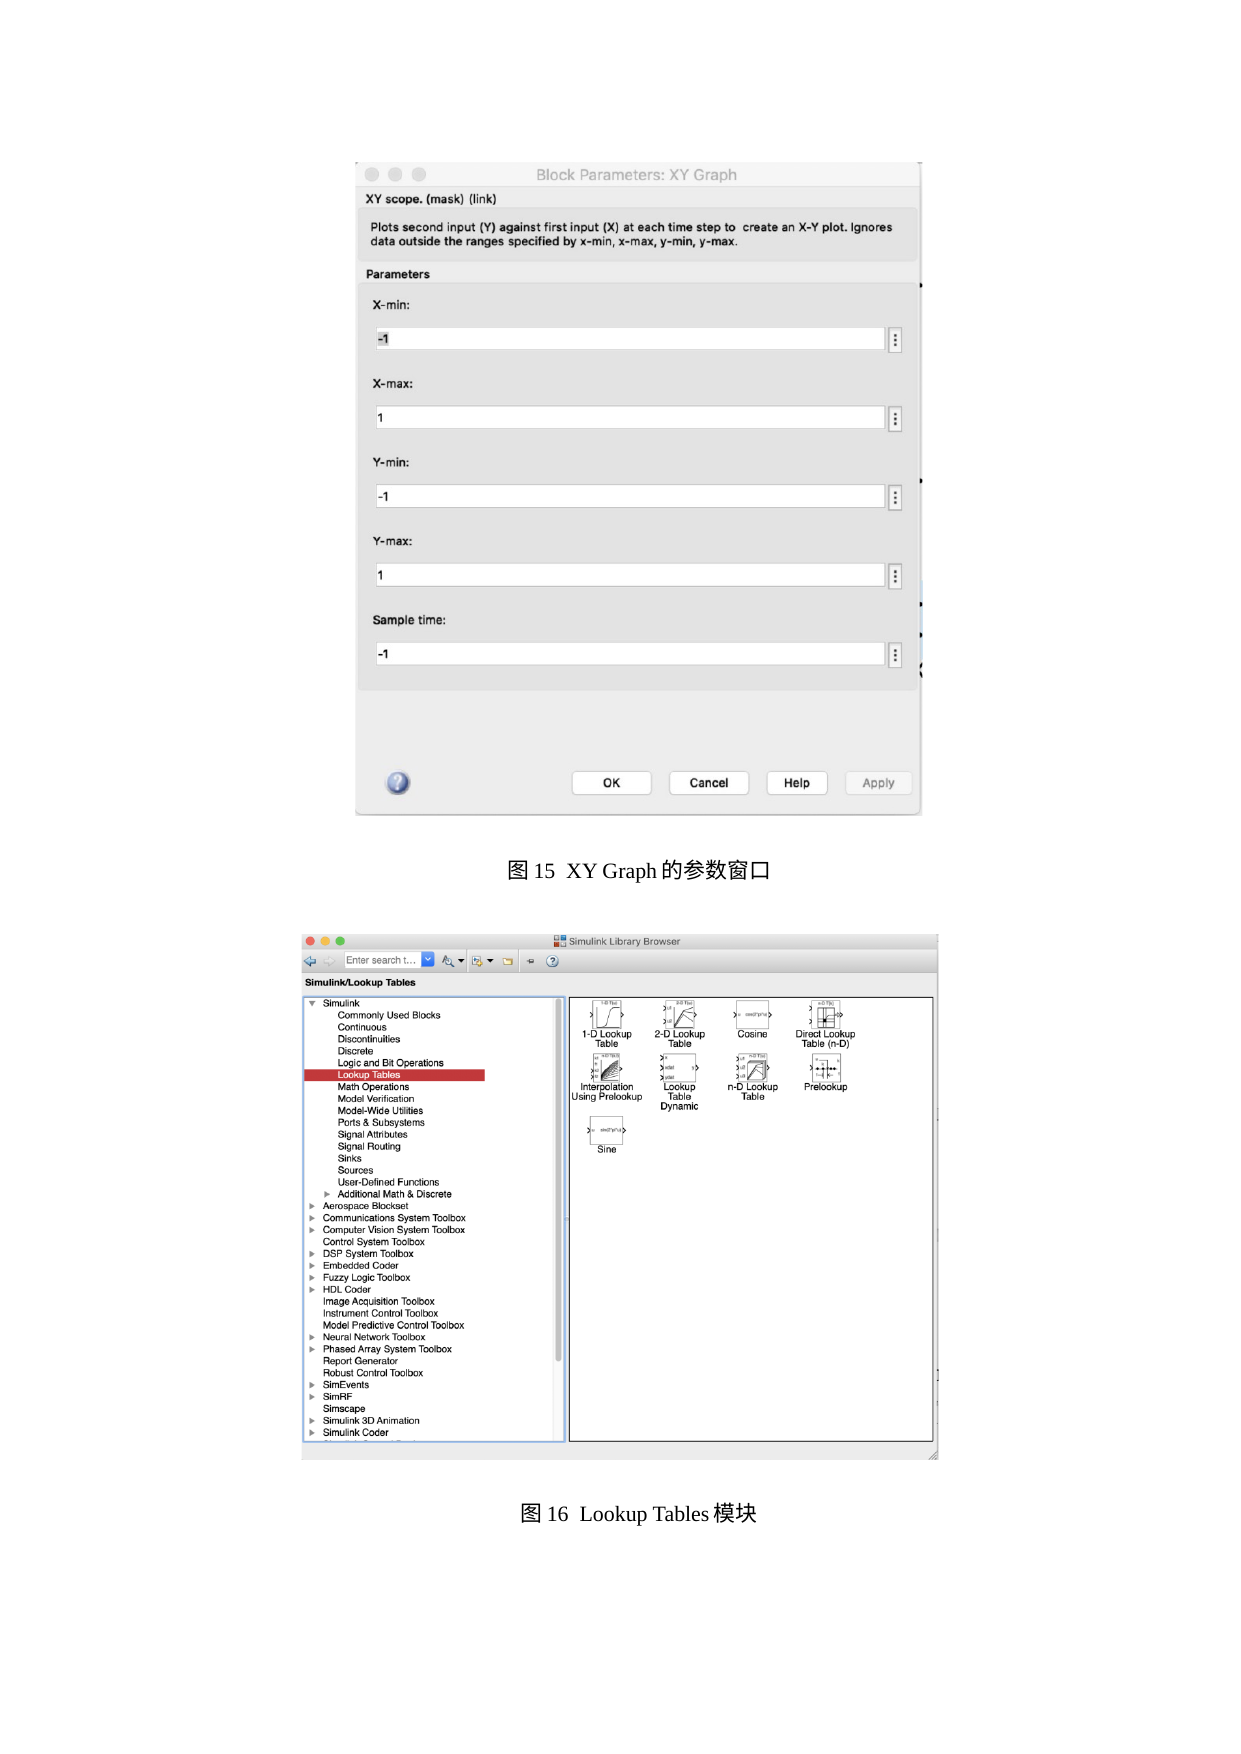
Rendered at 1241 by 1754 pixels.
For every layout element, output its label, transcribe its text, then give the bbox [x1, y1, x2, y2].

text 图16 Lookup Tables模块 [150, 1495, 1128, 1528]
text 图15 XY Graph的参数窗口 [150, 853, 1128, 885]
picture [355, 162, 923, 816]
picture [301, 934, 939, 1460]
